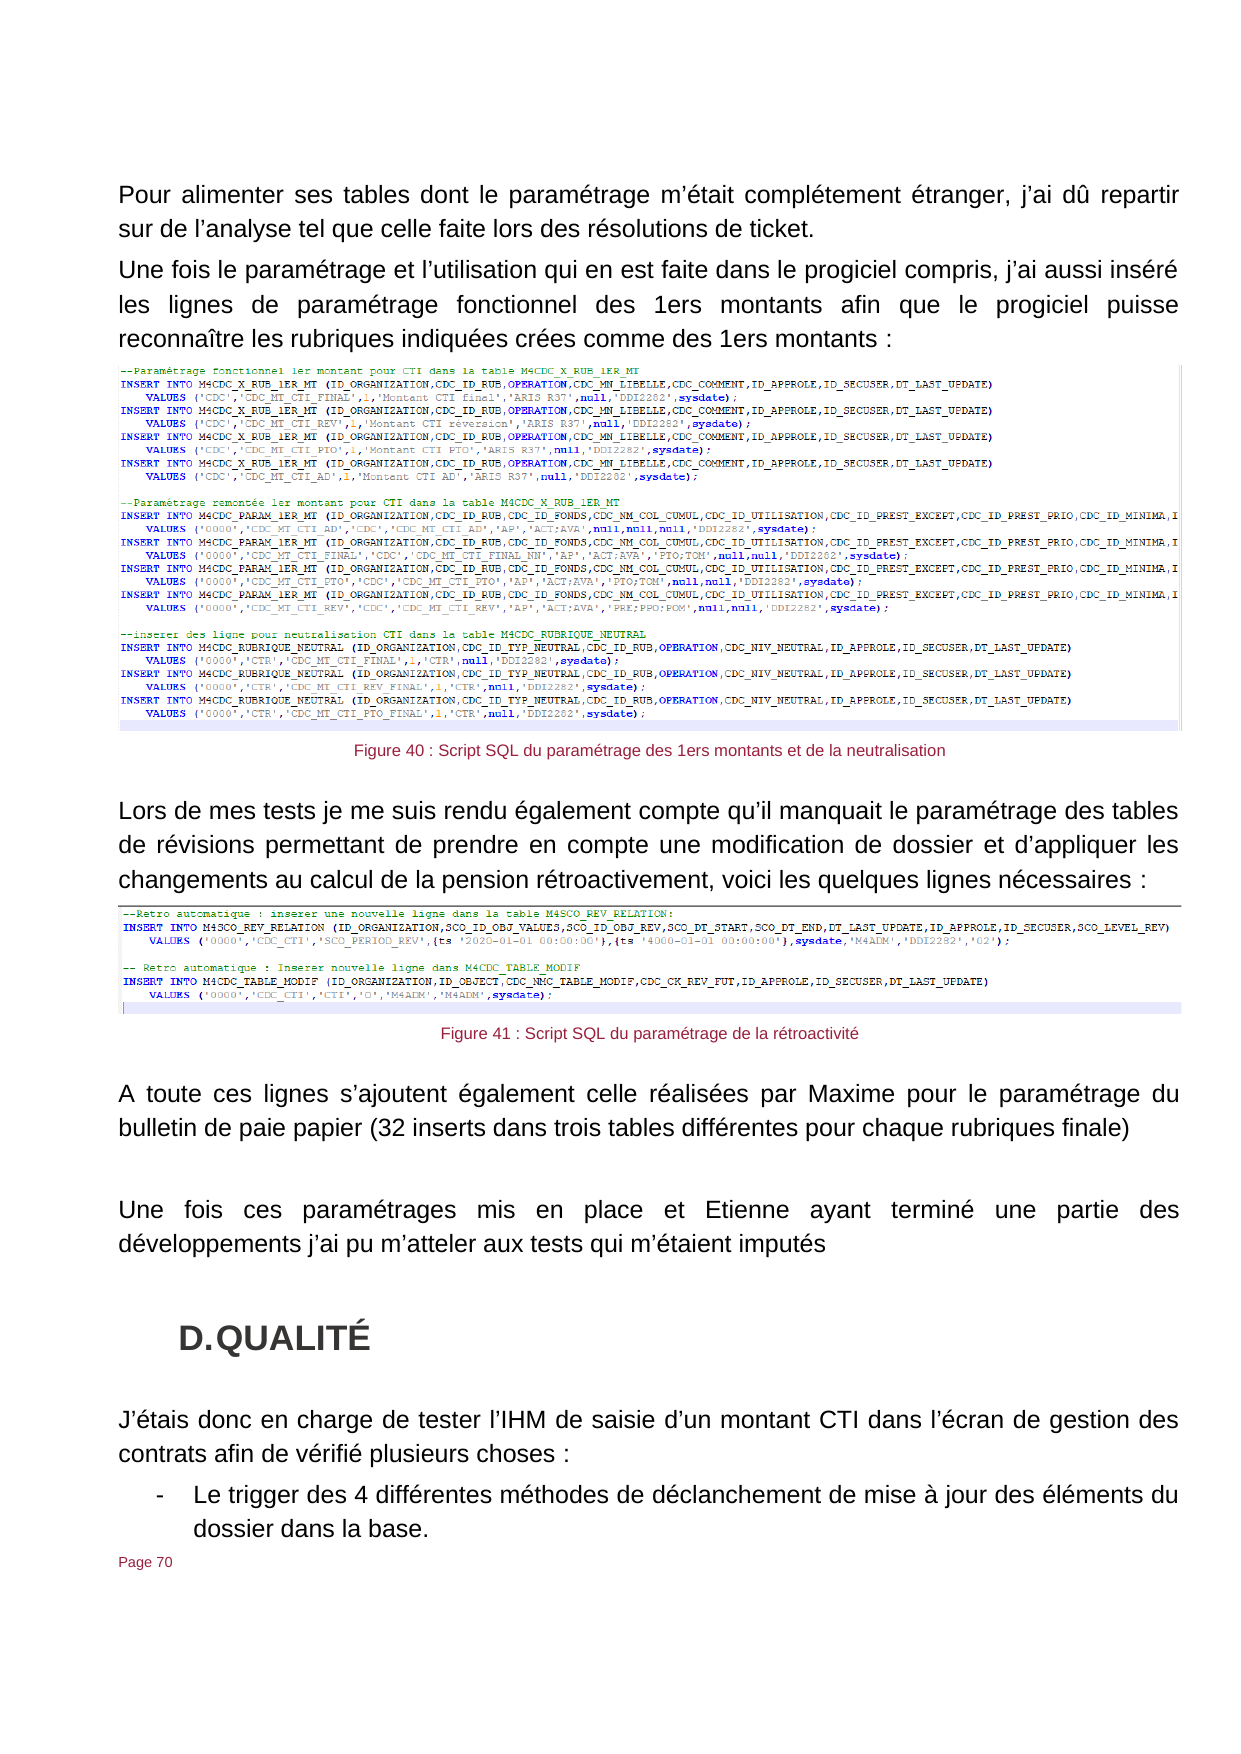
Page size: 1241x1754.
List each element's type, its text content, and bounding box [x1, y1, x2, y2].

text Pour alimenter ses tables dont le paramétrage m’était complétement étranger, j’ai dû repartir sur de l’analyse tel que celle faite lors des résolutions de ticket. [118, 180, 1181, 243]
list Le trigger des 4 différentes méthodes de déclanchement de mise à jour des éléments du dossier dans la base. [156, 1480, 1181, 1543]
text J’étais donc en charge de tester l’IHM de saisie d’un montant CTI dans l’écran de gestion des contrats afin de vérifié plusieurs choses : [118, 1405, 1181, 1468]
picture [118, 905, 1182, 1014]
text Une fois le paramétrage et l’utilisation qui en est faite dans le progiciel compris, j’ai aussi inséré les lignes de paramétrage fonctionnel des 1ers montants afin que le progiciel puisse reconnaître les rubriques indiquées crées comme des 1ers montants : [118, 255, 1181, 353]
subtitle Qualité [178, 1317, 1181, 1358]
picture [118, 365, 1182, 731]
text A toute ces lignes s’ajoutent également celle réalisées par Maxime pour le paramétrage du bulletin de paie papier (32 inserts dans trois tables différentes pour chaque rubriques finale) [118, 1079, 1181, 1142]
text Une fois ces paramétrages mis en place et Etienne ayant terminé une partie des développements j’ai pu m’atteler aux tests qui m’étaient imputés [118, 1195, 1181, 1258]
text Lors de mes tests je me suis rendu également compte qu’il manquait le paramétrage des tables de révisions permettant de prendre en compte une modification de dossier et d’appliquer les changements au calcul de la pension rétroactivement, voici les quelques lignes nécessaires : [118, 796, 1181, 894]
